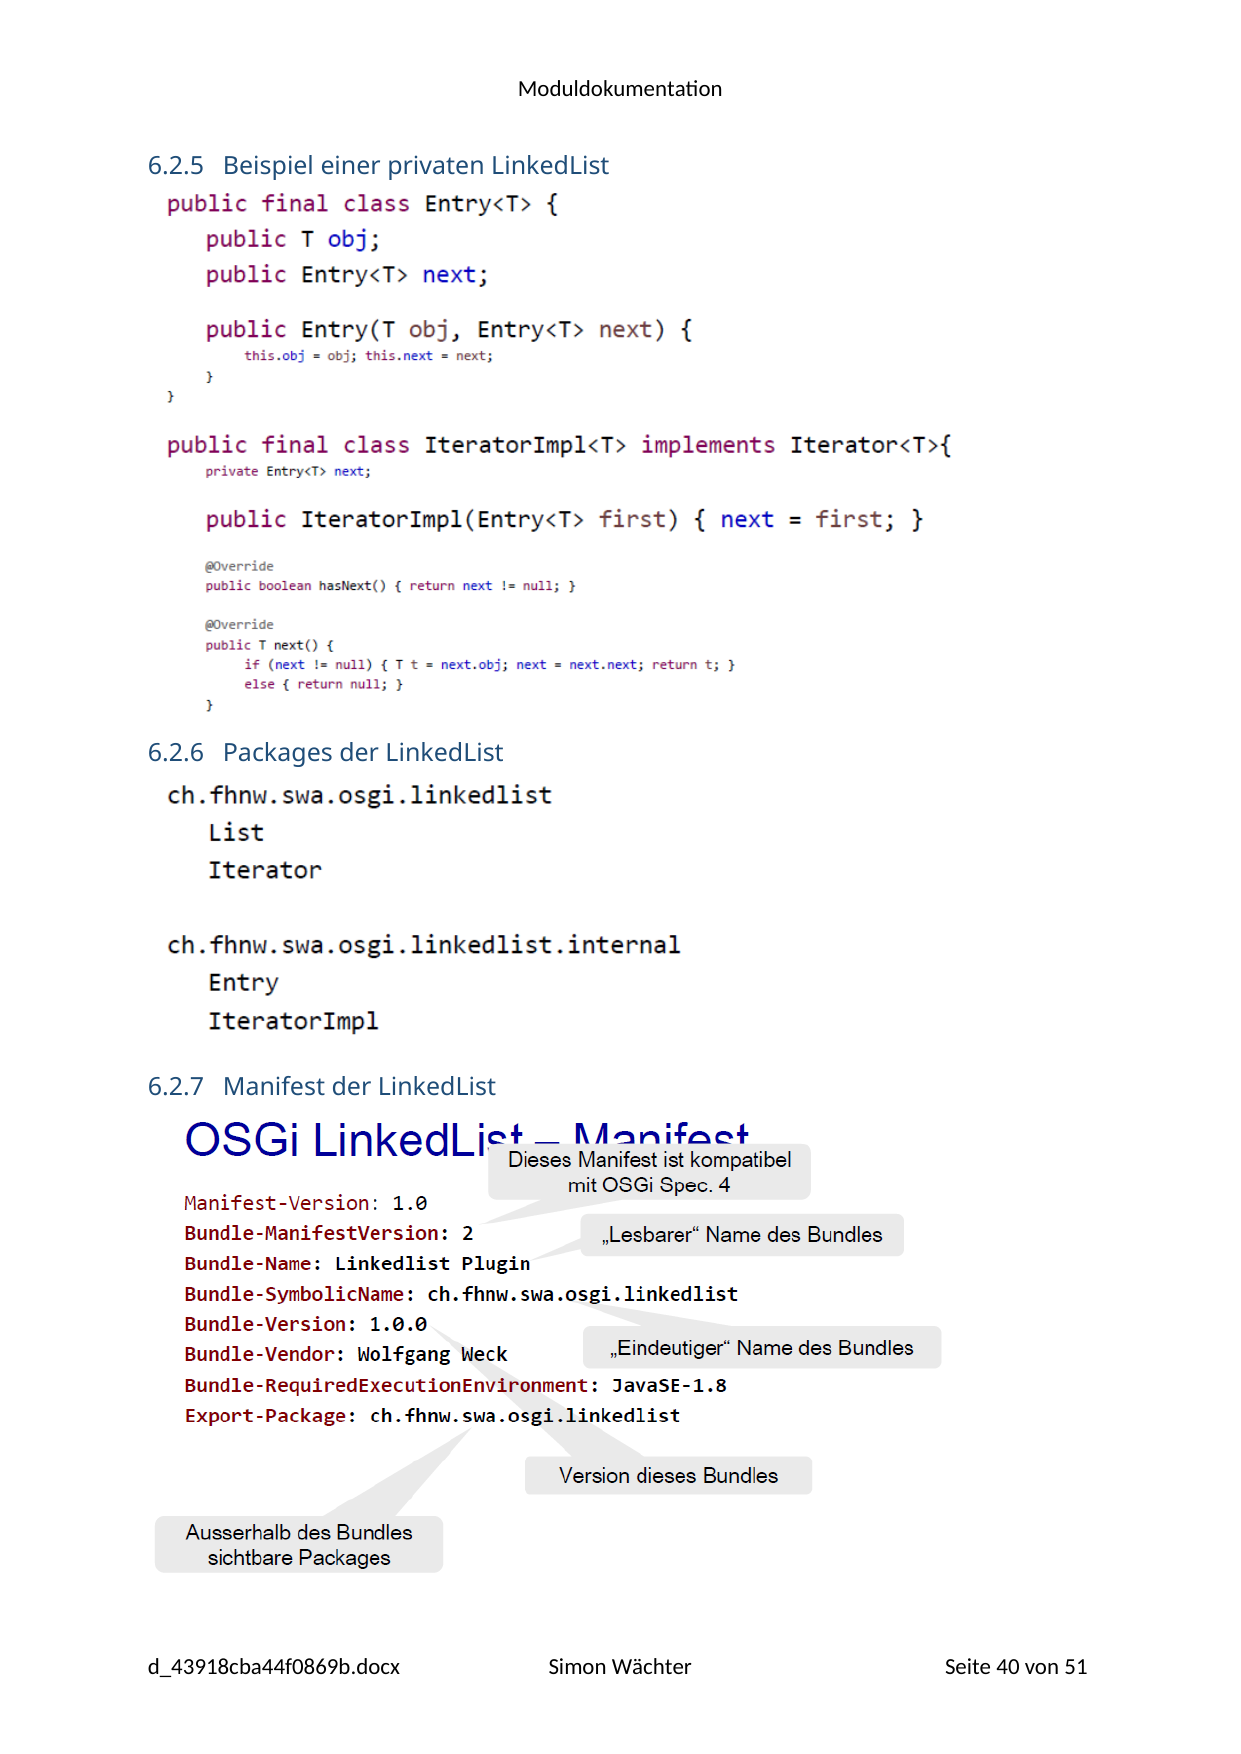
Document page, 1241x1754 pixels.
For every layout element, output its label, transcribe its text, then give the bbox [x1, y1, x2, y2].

subtitle Manifest der LinkedList [148, 1069, 1093, 1103]
picture [147, 771, 1093, 1050]
picture [147, 184, 1038, 716]
subtitle Beispiel einer privaten LinkedList [148, 148, 1093, 182]
subtitle Packages der LinkedList [148, 734, 1093, 768]
picture [147, 1105, 944, 1579]
